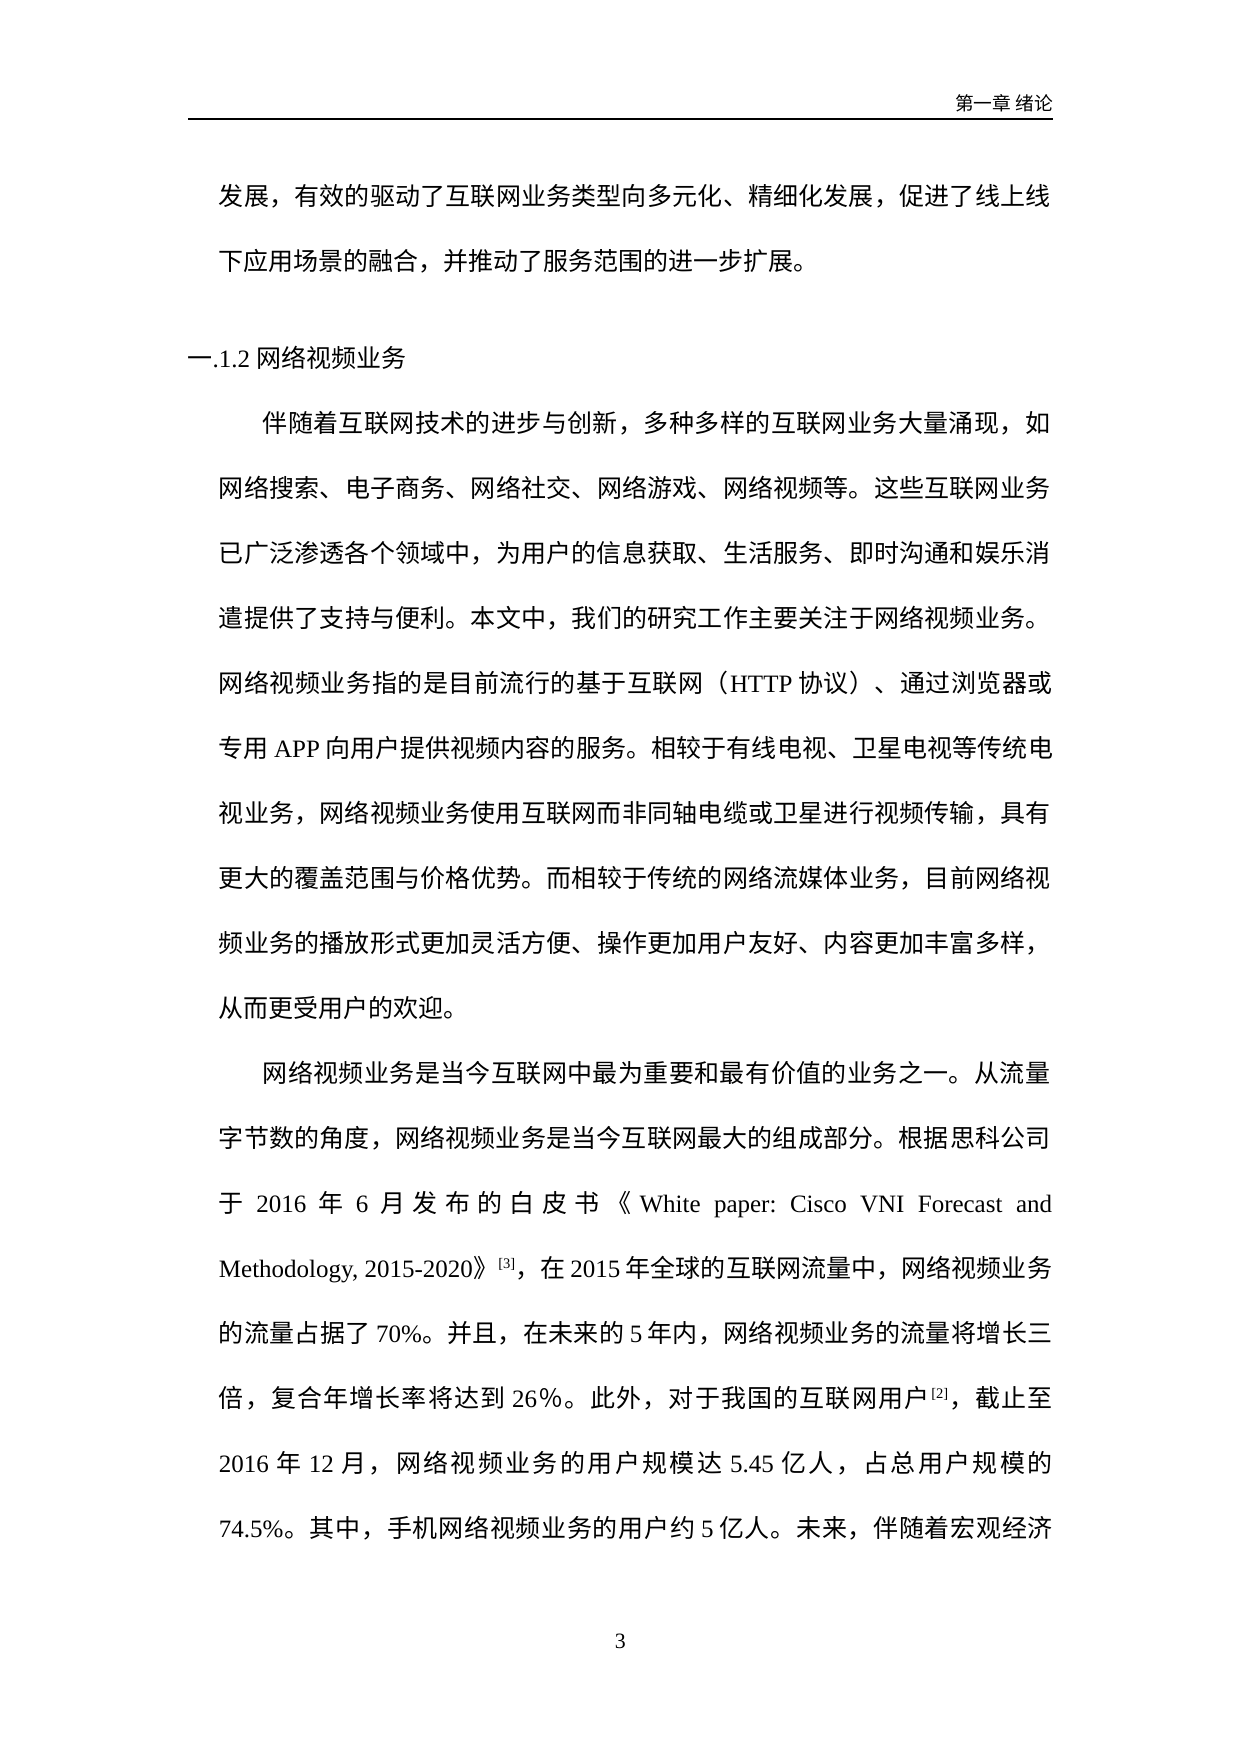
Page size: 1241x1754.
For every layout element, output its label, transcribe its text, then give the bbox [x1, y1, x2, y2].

text 伴随着互联网技术的进步与创新，多种多样的互联网业务大量涌现，如网络搜索、电子商务、网络社交、网络游戏、网络视频等。这些互联网业务已广泛渗透各个领域中，为用户的信息获取、生活服务、即时沟通和娱乐消遣提供了支持与便利。本文中，我们的研究工作主要关注于网络视频业务。网络视频业务指的是目前流行的基于互联网（HTTP协议）、通过浏览器或专用APP向用户提供视频内容的服务。相较于有线电视、卫星电视等传统电视业务，网络视频业务使用互联网而非同轴电缆或卫星进行视频传输，具有更大的覆盖范围与价格优势。而相较于传统的网络流媒体业务，目前网络视频业务的播放形式更加灵活方便、操作更加用户友好、内容更加丰富多样，从而更受用户的欢迎。 [219, 389, 1053, 1039]
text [219, 162, 1053, 292]
text 网络视频业务 [187, 324, 1053, 389]
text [219, 1039, 1053, 1559]
